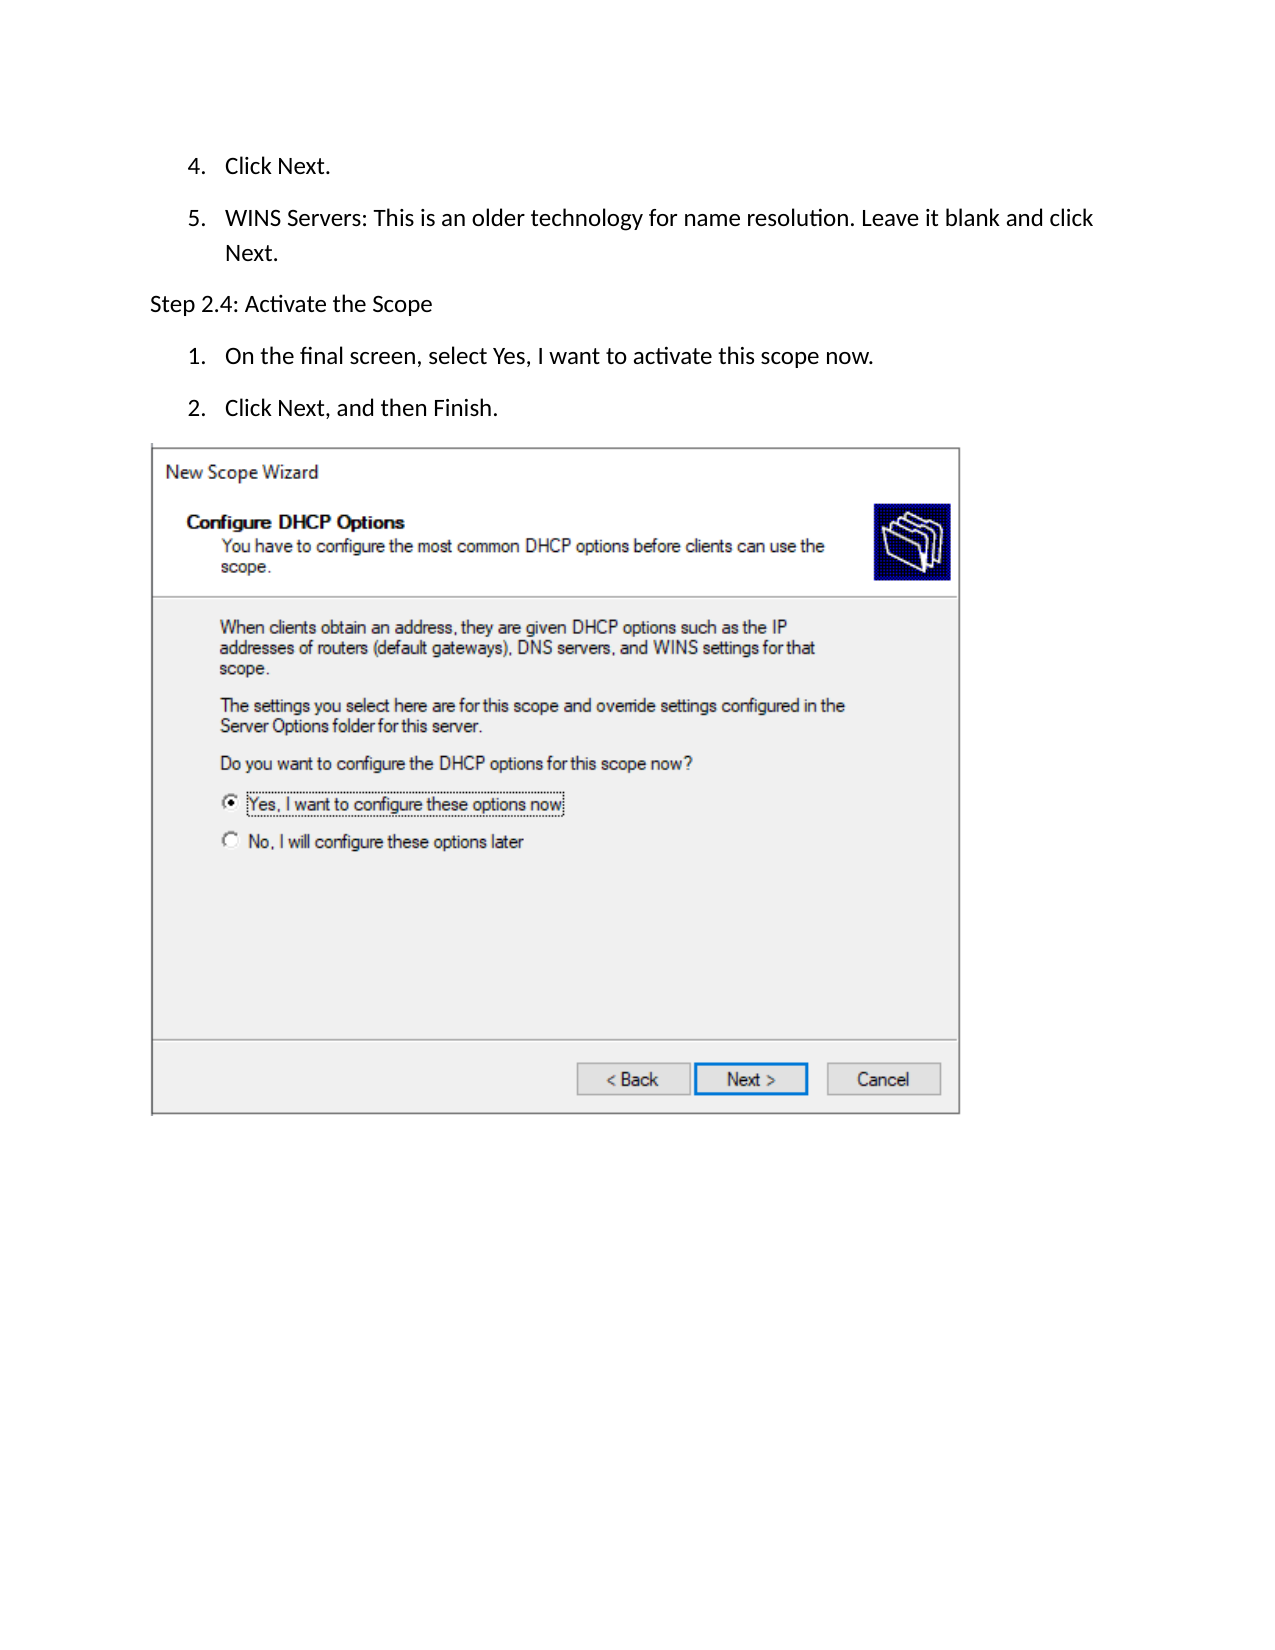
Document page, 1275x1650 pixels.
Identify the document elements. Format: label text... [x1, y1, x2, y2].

list Click Next, and then Finish. [187, 392, 1125, 422]
list WINS Servers: This is an older technology for name resolution. Leave it blank and click Next. [187, 202, 1125, 267]
text Step 2.4: Activate the Scope [150, 288, 1125, 319]
list Click Next. [187, 150, 1125, 181]
picture [150, 443, 965, 1116]
list On the final screen, select Yes, I want to activate this scope now. [187, 340, 1125, 371]
